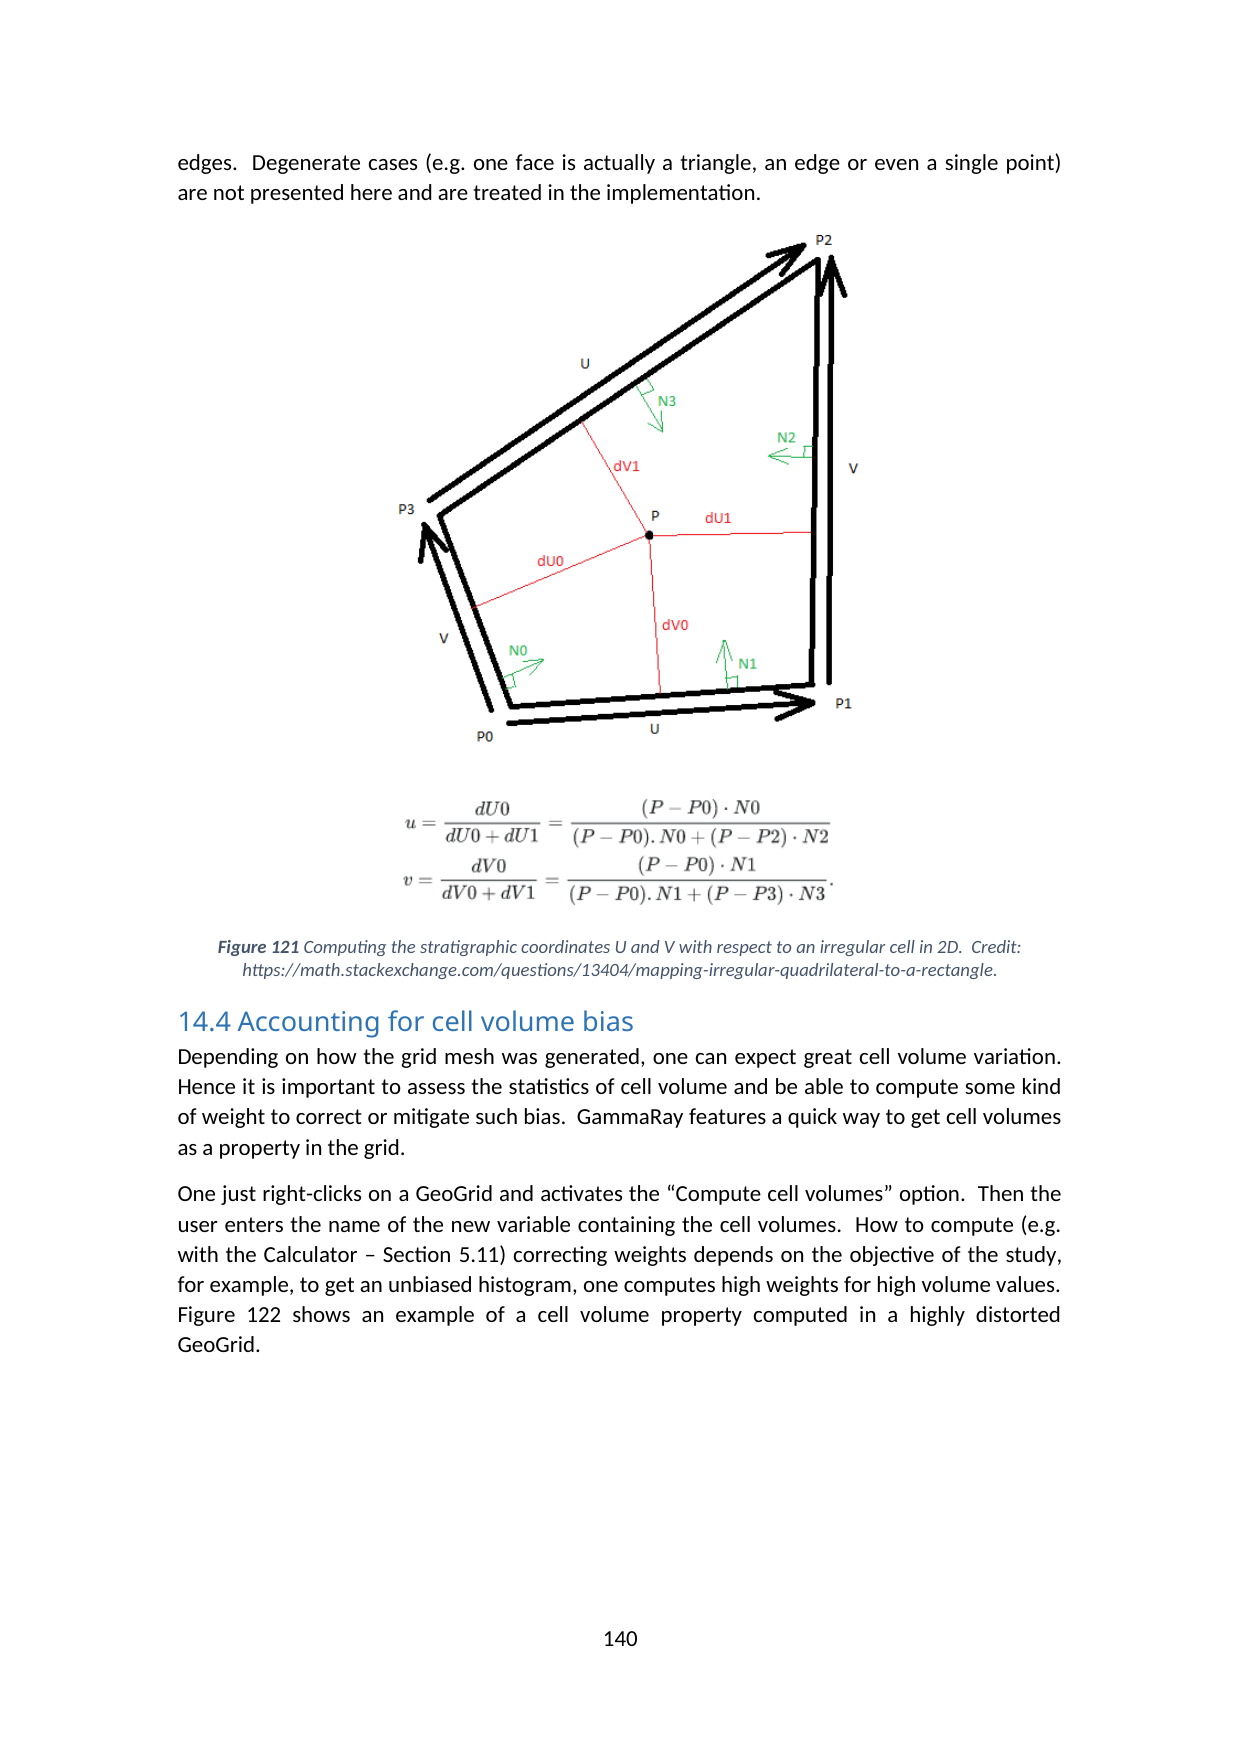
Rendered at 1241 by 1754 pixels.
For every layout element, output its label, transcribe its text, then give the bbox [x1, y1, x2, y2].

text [177, 148, 1063, 206]
text Figure 121 Computing the stratigraphic coordinates U and V with respect to an irregular cell in 2D. Credit: https://math.stackexchange.com/questions/13404/mapping-irregular-quadrilateral-to-a-rectangle. [177, 936, 1063, 981]
subtitle Accounting for cell volume bias [177, 1002, 1063, 1039]
text Depending on how the grid mesh was generated, one can expect great cell volume variation. Hence it is important to assess the statistics of cell volume and be able to compute some kind of weight to correct or mitigate such bias. GammaRay features a quick way to get cell volumes as a property in the grid. [177, 1042, 1063, 1161]
picture [381, 786, 859, 917]
picture [365, 224, 875, 768]
text One just right-clicks on a GeoGrid and activates the “Compute cell volumes” option. Then the user enters the name of the new variable containing the cell volumes. How to compute (e.g. with the Calculator – Section 5.11) correcting weights depends on the objective of the study, for example, to get an unbiased histogram, one computes high weights for high volume values. Figure 122 shows an example of a cell volume property computed in a highly distorted GeoGrid. [177, 1179, 1063, 1359]
